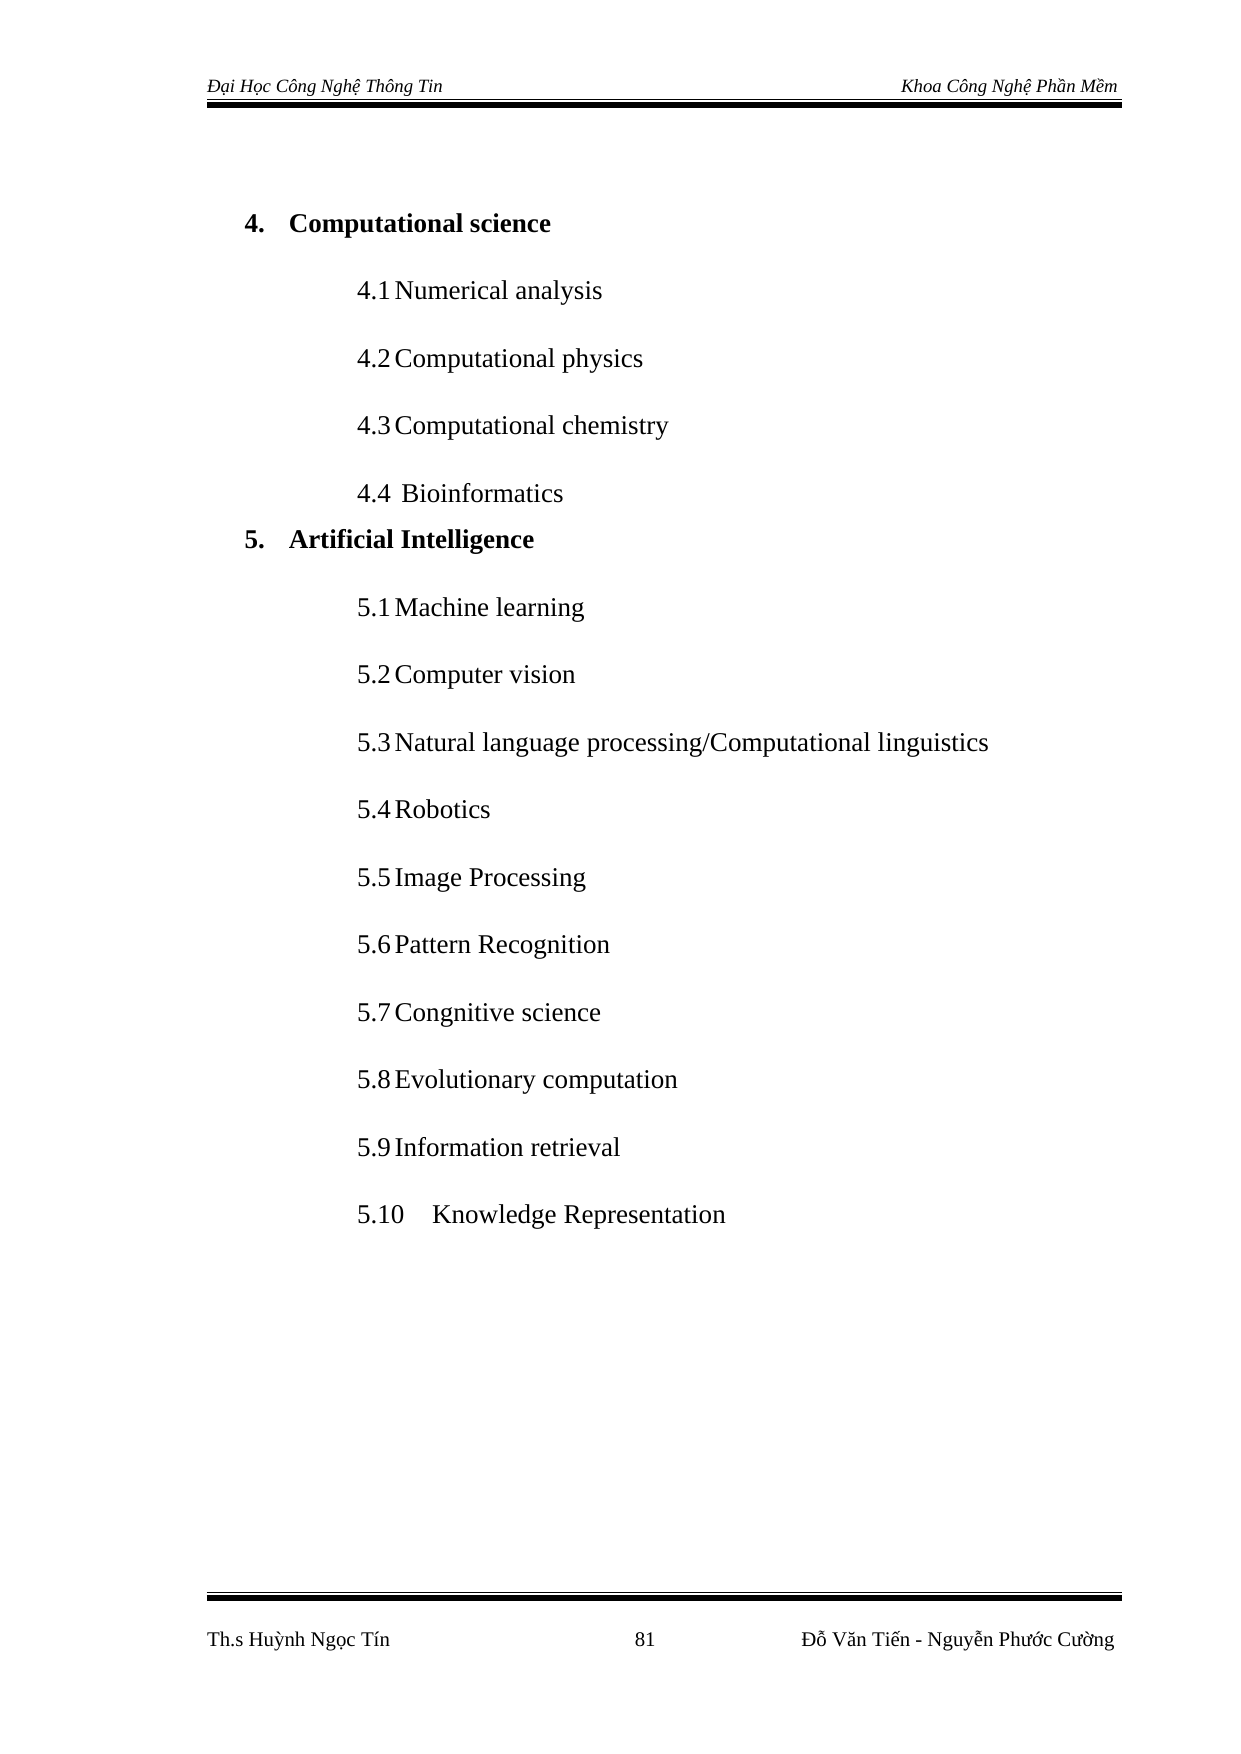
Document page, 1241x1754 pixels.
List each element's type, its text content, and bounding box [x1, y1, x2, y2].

subtitle Information retrieval [357, 1131, 1122, 1162]
subtitle Computer vision [357, 658, 1122, 689]
subtitle Pattern Recognition [357, 928, 1122, 959]
subtitle Numerical analysis [357, 274, 1122, 305]
subtitle Image Processing [357, 861, 1122, 892]
subtitle Evolutionary computation [357, 1063, 1122, 1094]
subtitle Congnitive science [357, 996, 1122, 1027]
subtitle Artificial Intelligence [244, 523, 1122, 554]
subtitle Natural language processing/Computational linguistics [357, 726, 1122, 757]
subtitle Bioinformatics [357, 477, 1122, 508]
subtitle Computational physics [357, 342, 1122, 373]
subtitle Robotics [357, 793, 1122, 824]
subtitle Knowledge Representation [357, 1198, 1122, 1229]
subtitle Computational science [244, 207, 1122, 238]
subtitle Machine learning [357, 591, 1122, 622]
subtitle Computational chemistry [357, 409, 1122, 440]
